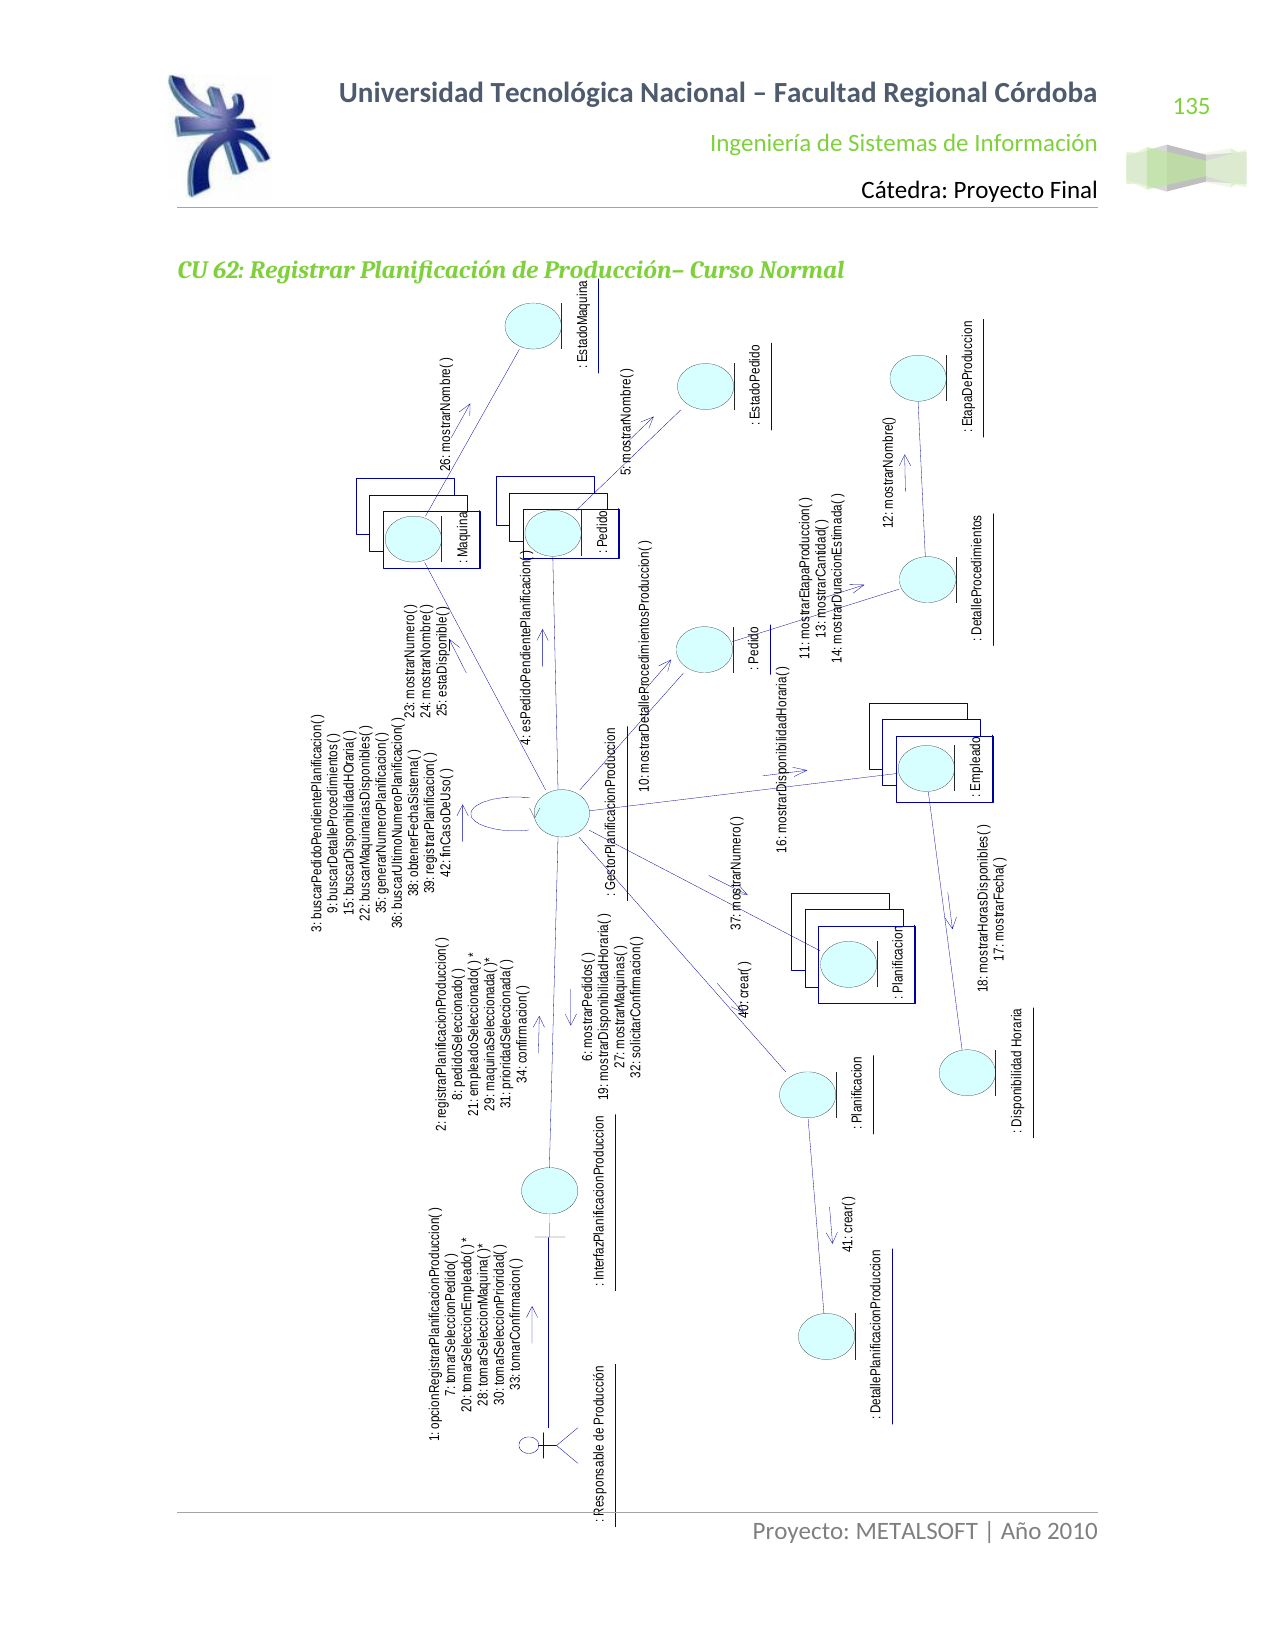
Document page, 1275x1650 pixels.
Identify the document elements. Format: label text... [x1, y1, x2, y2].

text CU 62: Registrar Planificación de Producción– Curso Normal [177, 256, 1098, 284]
picture [167, 74, 272, 199]
